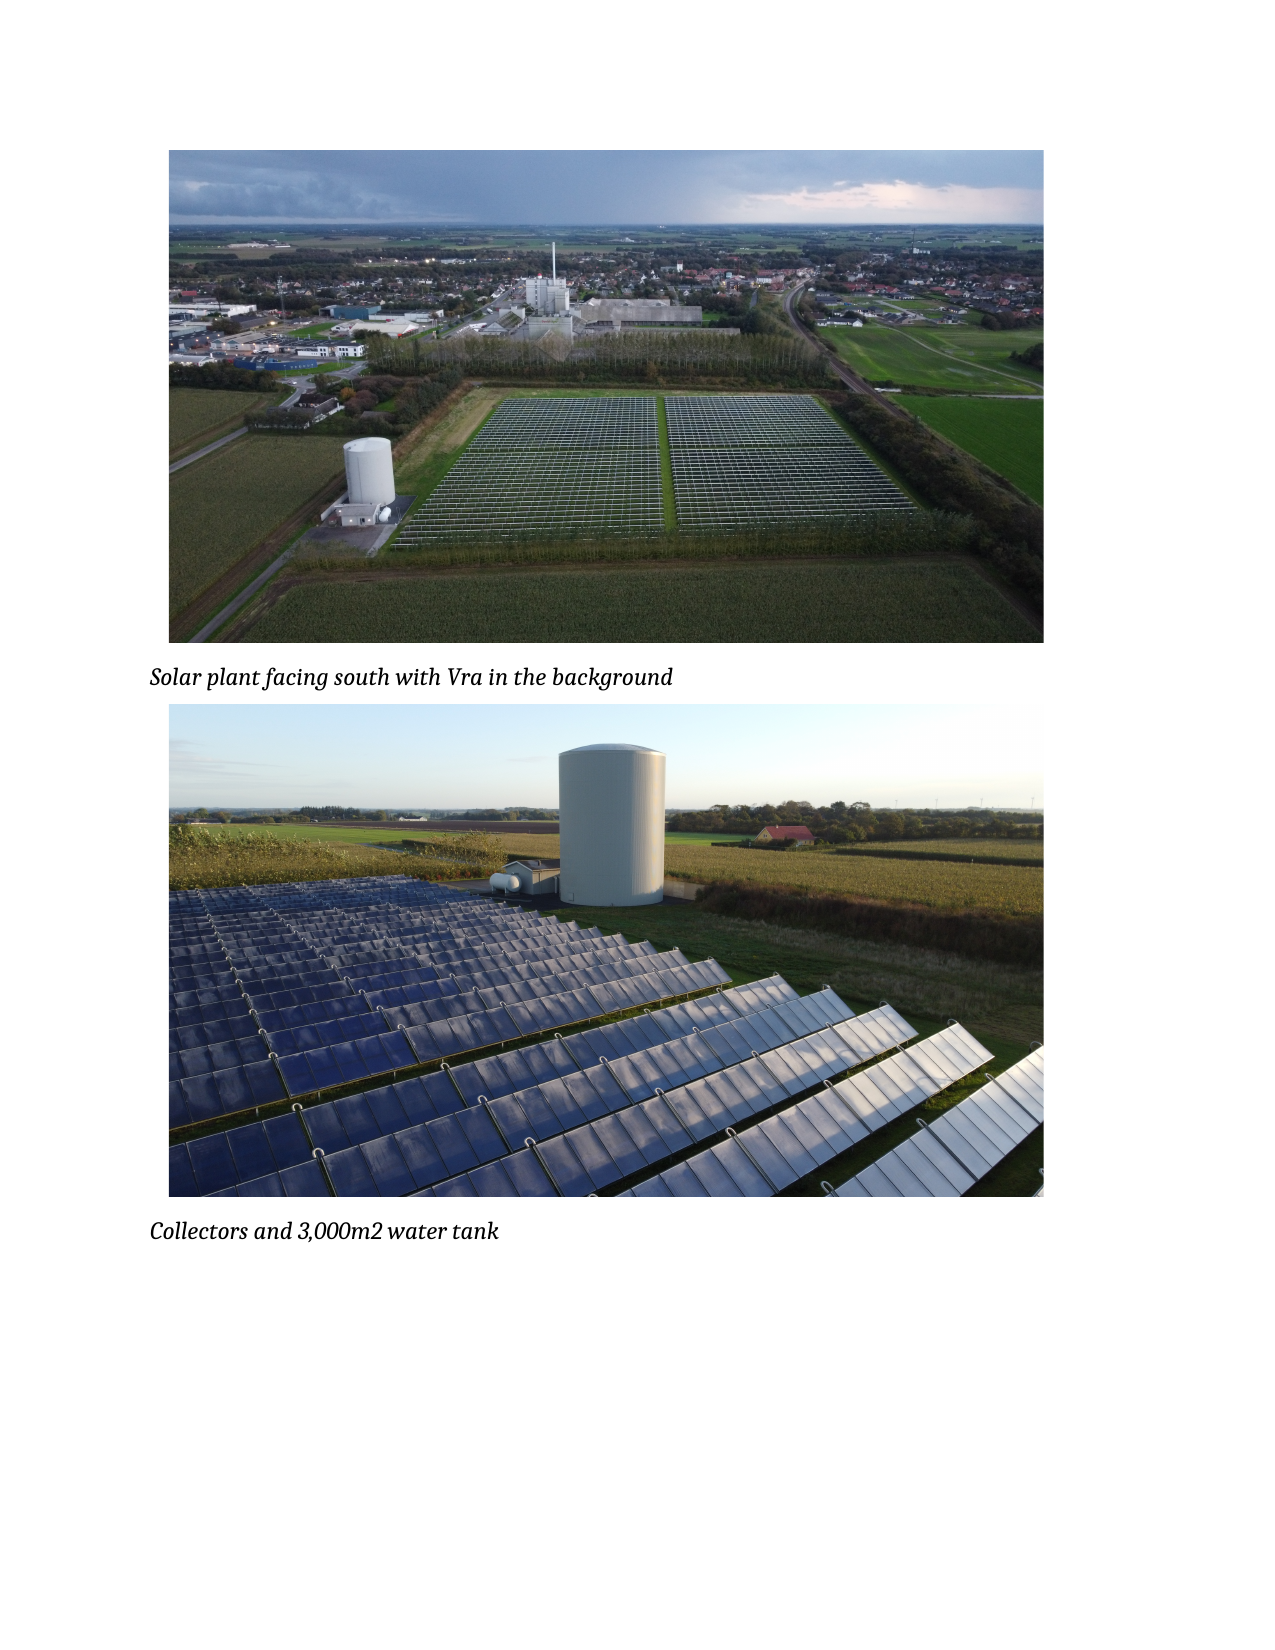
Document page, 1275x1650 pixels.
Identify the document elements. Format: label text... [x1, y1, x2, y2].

picture [168, 704, 1044, 1197]
text Solar plant facing south with Vra in the background [150, 663, 1125, 692]
text Collectors and 3,000m2 water tank [150, 1217, 1125, 1246]
picture [168, 150, 1044, 643]
